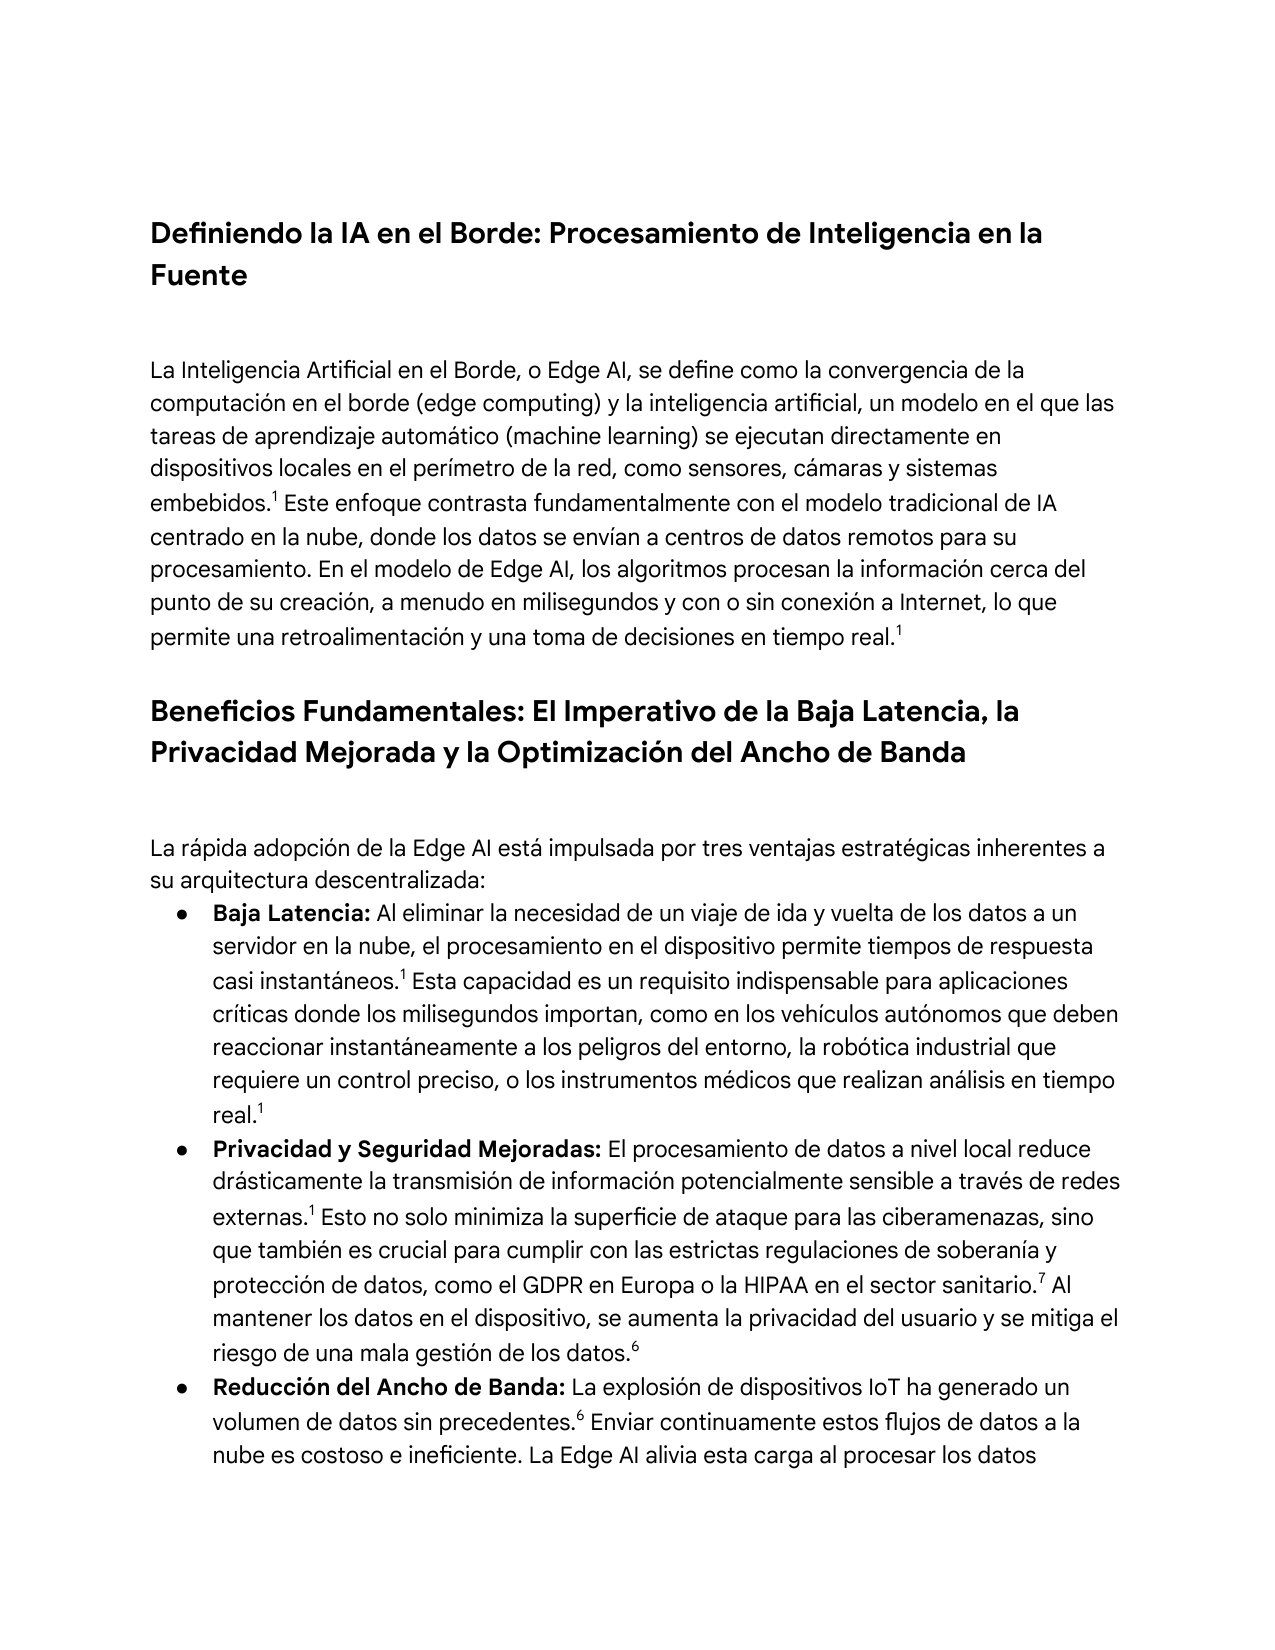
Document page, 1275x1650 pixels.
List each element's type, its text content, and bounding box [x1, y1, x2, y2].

text La Inteligencia Artificial en el Borde, o Edge AI, se define como la convergencia de la computación en el borde (edge computing) y la inteligencia artificial, un modelo en el que las tareas de aprendizaje automático (machine learning) se ejecutan directamente en dispositivos locales en el perímetro de la red, como sensores, cámaras y sistemas embebidos.1 Este enfoque contrasta fundamentalmente con el modelo tradicional de IA centrado en la nube, donde los datos se envían a centros de datos remotos para su procesamiento. En el modelo de Edge AI, los algoritmos procesan la información cerca del punto de su creación, a menudo en milisegundos y con o sin conexión a Internet, lo que permite una retroalimentación y una toma de decisiones en tiempo real.1 [150, 356, 1125, 653]
subtitle Beneficios Fundamentales: El Imperativo de la Baja Latencia, la Privacidad Mejorada y la Optimización del Ancho de Banda [150, 693, 1125, 771]
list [175, 1373, 1125, 1471]
list Baja Latencia: Al eliminar la necesidad de un viaje de ida y vuelta de los datos a un servidor en la nube, el procesamiento en el dispositivo permite tiempos de respuesta casi instantáneos.1 Esta capacidad es un requisito indispensable para aplicaciones críticas donde los milisegundos importan, como en los vehículos autónomos que deben reaccionar instantáneamente a los peligros del entorno, la robótica industrial que requiere un control preciso, o los instrumentos médicos que realizan análisis en tiempo real.1 [175, 899, 1125, 1131]
text La rápida adopción de la Edge AI está impulsada por tres ventajas estratégicas inherentes a su arquitectura descentralizada: [150, 834, 1125, 896]
list Privacidad y Seguridad Mejoradas: El procesamiento de datos a nivel local reduce drásticamente la transmisión de información potencialmente sensible a través de redes externas.1 Esto no solo minimiza la superficie de ataque para las ciberamenazas, sino que también es crucial para cumplir con las estrictas regulaciones de soberanía y protección de datos, como el GDPR en Europa o la HIPAA en el sector sanitario.7 Al mantener los datos en el dispositivo, se aumenta la privacidad del usuario y se mitiga el riesgo de una mala gestión de los datos.6 [175, 1135, 1125, 1369]
subtitle Definiendo la IA en el Borde: Procesamiento de Inteligencia en la Fuente [150, 215, 1125, 294]
